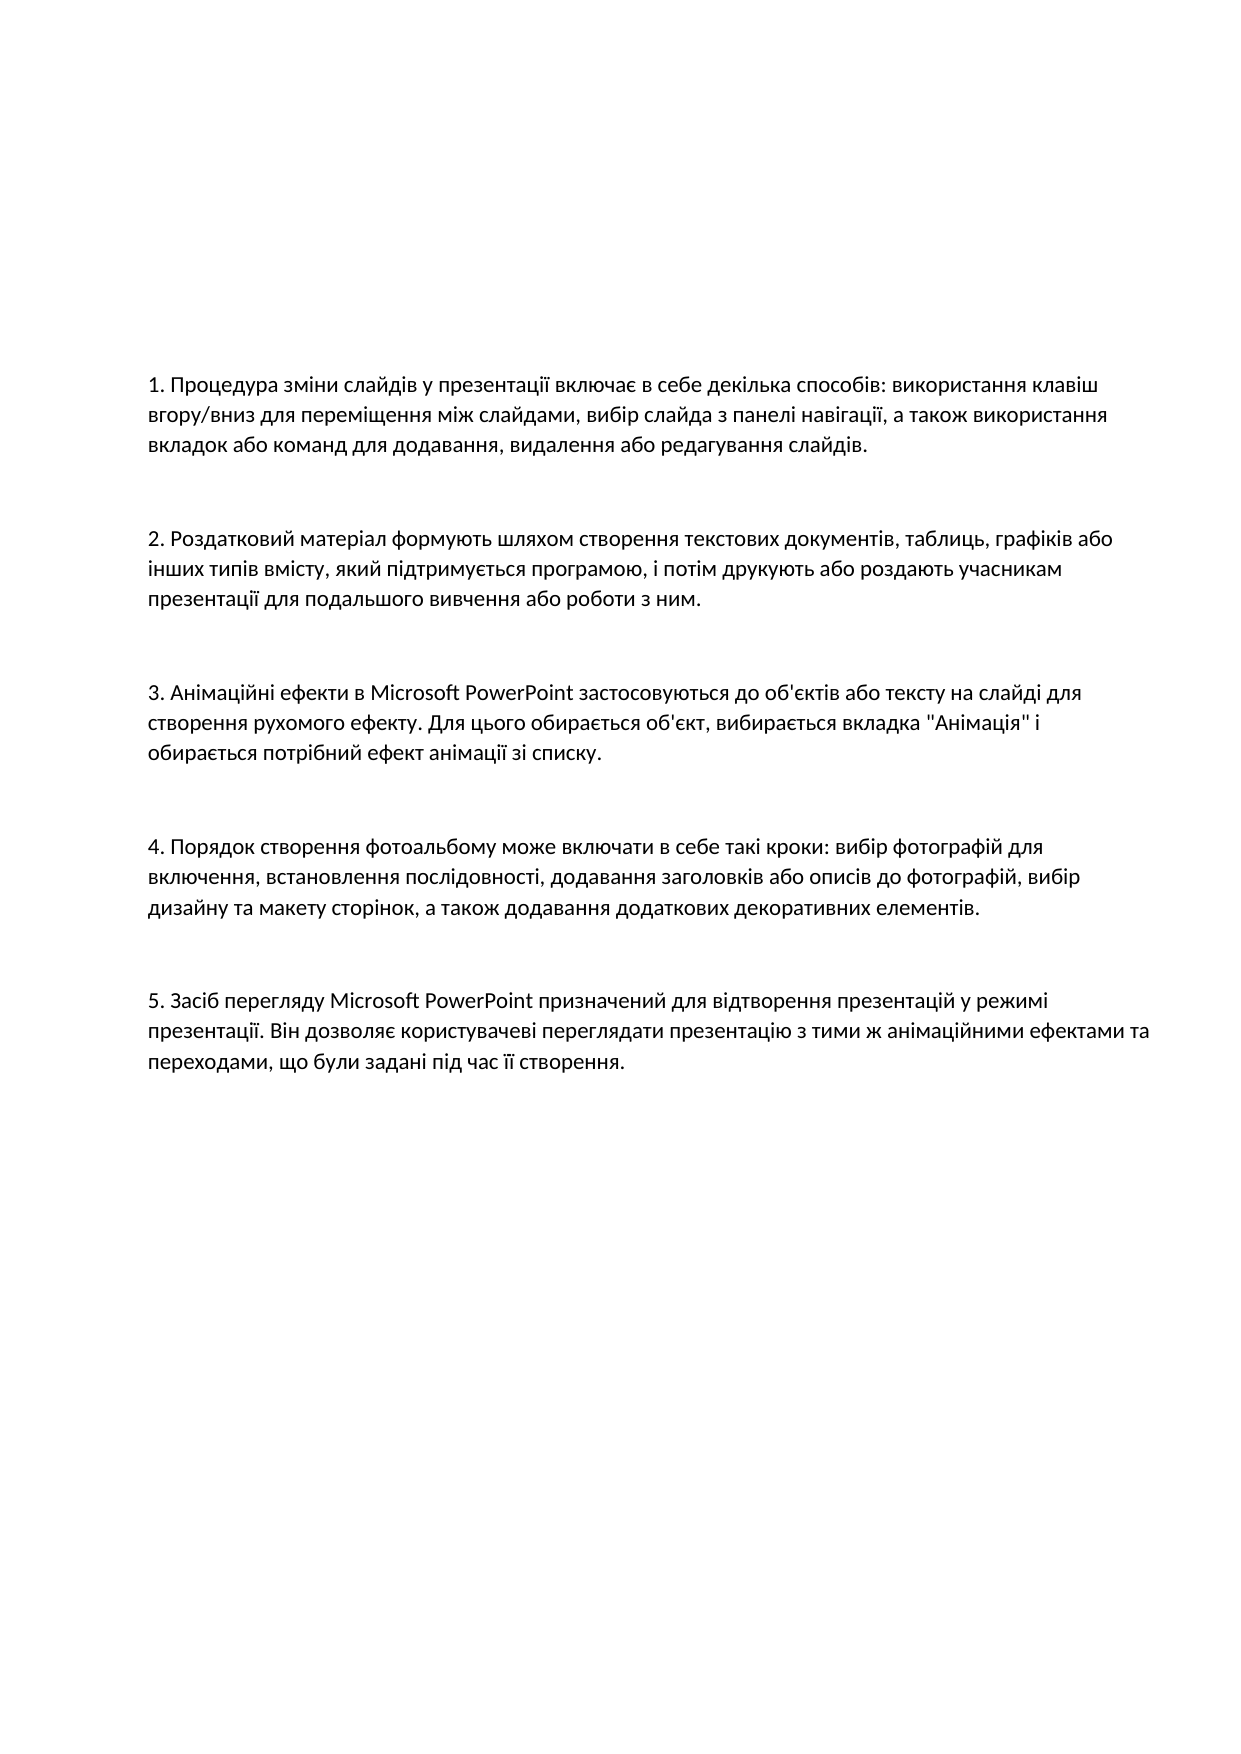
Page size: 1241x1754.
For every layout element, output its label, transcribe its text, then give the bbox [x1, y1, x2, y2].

text 5. Засіб перегляду Microsoft PowerPoint призначений для відтворення презентацій у режимі презентації. Він дозволяє користувачеві переглядати презентацію з тими ж анімаційними ефектами та переходами, що були задані під час її створення. [148, 986, 1152, 1075]
text 1. Процедура зміни слайдів у презентації включає в себе декілька способів: використання клавіш вгору/вниз для переміщення між слайдами, вибір слайда з панелі навігації, а також використання вкладок або команд для додавання, видалення або редагування слайдів. [148, 370, 1152, 458]
text 2. Роздатковий матеріал формують шляхом створення текстових документів, таблиць, графіків або інших типів вмісту, який підтримується програмою, і потім друкують або роздають учасникам презентації для подальшого вивчення або роботи з ним. [148, 524, 1152, 612]
text 3. Анімаційні ефекти в Microsoft PowerPoint застосовуються до об'єктів або тексту на слайді для створення рухомого ефекту. Для цього обирається об'єкт, вибирається вкладка "Анімація" і обирається потрібний ефект анімації зі списку. [148, 678, 1152, 767]
text 4. Порядок створення фотоальбому може включати в себе такі кроки: вибір фотографій для включення, встановлення послідовності, додавання заголовків або описів до фотографій, вибір дизайну та макету сторінок, а також додавання додаткових декоративних елементів. [148, 832, 1152, 921]
